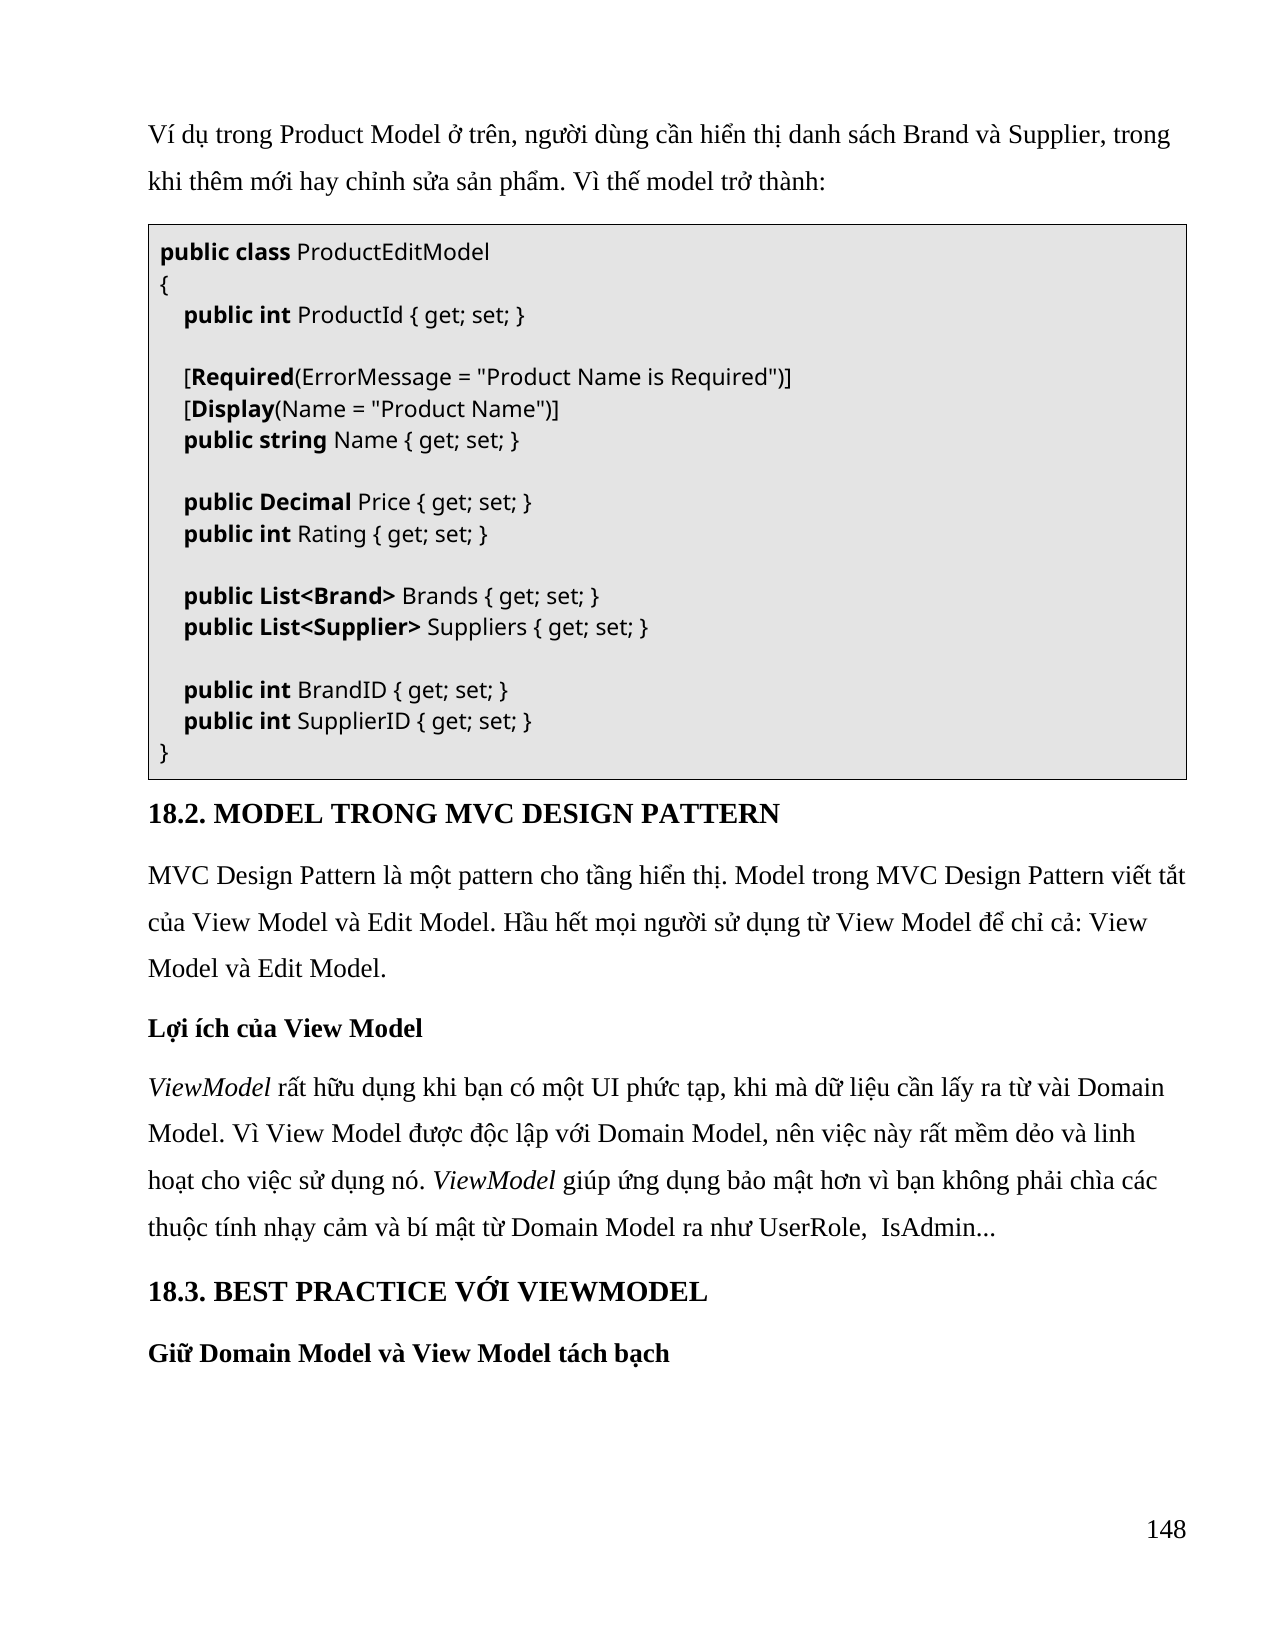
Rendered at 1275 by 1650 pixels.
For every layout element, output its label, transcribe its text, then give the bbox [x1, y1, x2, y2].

subtitle 18.3. Best practice với ViewModel [148, 1274, 1186, 1308]
text Lợi ích của View Model [148, 1012, 1186, 1043]
text Giữ Domain Model và View Model tách bạch [148, 1337, 1186, 1368]
text Ví dụ trong Product Model ở trên, người dùng cần hiển thị danh sách Brand và Supplier, trong khi thêm mới hay chỉnh sửa sản phẩm. Vì thế model trở thành: [148, 118, 1186, 196]
text MVC Design Pattern là một pattern cho tầng hiển thị. Model trong MVC Design Pattern viết tắt của View Model và Edit Model. Hầu hết mọi người sử dụng từ View Model để chỉ cả: View Model và Edit Model. [148, 859, 1186, 984]
table_header public class ProductEditModel { public int ProductId { get; set; } [Required(ErrorMessage = "Product Name is Required")] [Display(Name = "Product Name")] public string Name { get; set; } public Decimal Price { get; set; } public int Rating { get; set; } public List<Brand> Brands { get; set; } public List<Supplier> Suppliers { get; set; } public int BrandID { get; set; } public int SupplierID { get; set; } } [149, 225, 1186, 779]
text ViewModel rất hữu dụng khi bạn có một UI phức tạp, khi mà dữ liệu cần lấy ra từ vài Domain Model. Vì View Model được độc lập với Domain Model, nên việc này rất mềm dẻo và linh hoạt cho việc sử dụng nó. ViewModel giúp ứng dụng bảo mật hơn vì bạn không phải chìa các thuộc tính nhạy cảm và bí mật từ Domain Model ra như UserRole, IsAdmin... [148, 1071, 1186, 1242]
subtitle 18.2. Model trong MVC Design Pattern [148, 796, 1186, 830]
